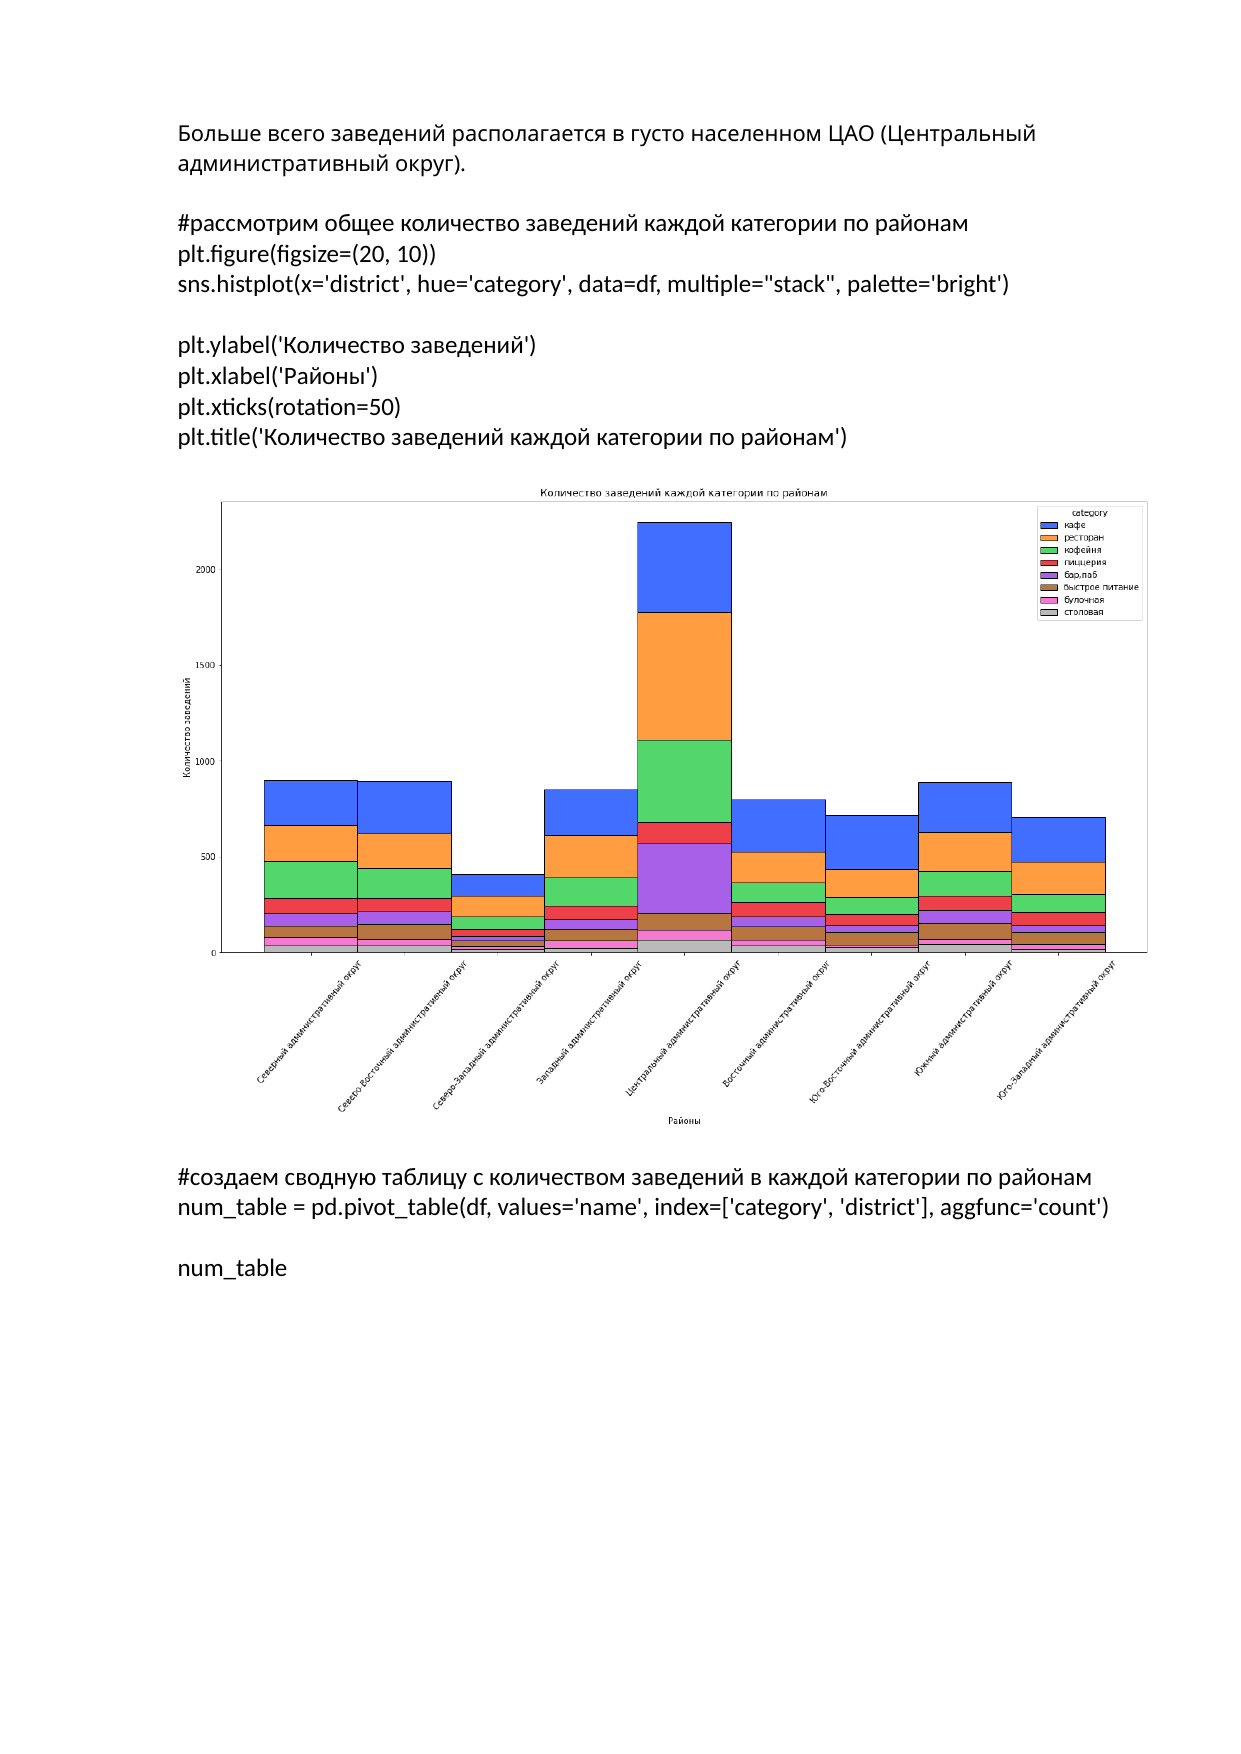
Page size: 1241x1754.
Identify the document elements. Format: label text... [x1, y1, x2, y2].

text num_table [177, 1252, 1152, 1283]
text #рассмотрим общее количество заведений каждой категории по районам [177, 207, 1152, 238]
text Больше всего заведений располагается в густо населенном ЦАО (Центральный административный округ). [466, 118, 1152, 178]
text #cоздаем сводную таблицу с количеством заведений в каждой категории по районам [177, 1161, 1152, 1191]
text plt.xticks(rotation=50) [177, 391, 1152, 421]
text plt.title('Количество заведений каждой категории по районам') [177, 421, 1152, 452]
picture [177, 482, 1152, 1131]
text plt.xlabel('Районы') [177, 360, 1152, 391]
text sns.histplot(x='district', hue='category', data=df, multiple="stack", palette='bright') [177, 268, 1152, 299]
text plt.ylabel('Количество заведений') [177, 329, 1152, 360]
text plt.figure(figsize=(20, 10)) [177, 238, 1152, 268]
text num_table = pd.pivot_table(df, values='name', index=['category', 'district'], aggfunc='count') [177, 1191, 1152, 1222]
